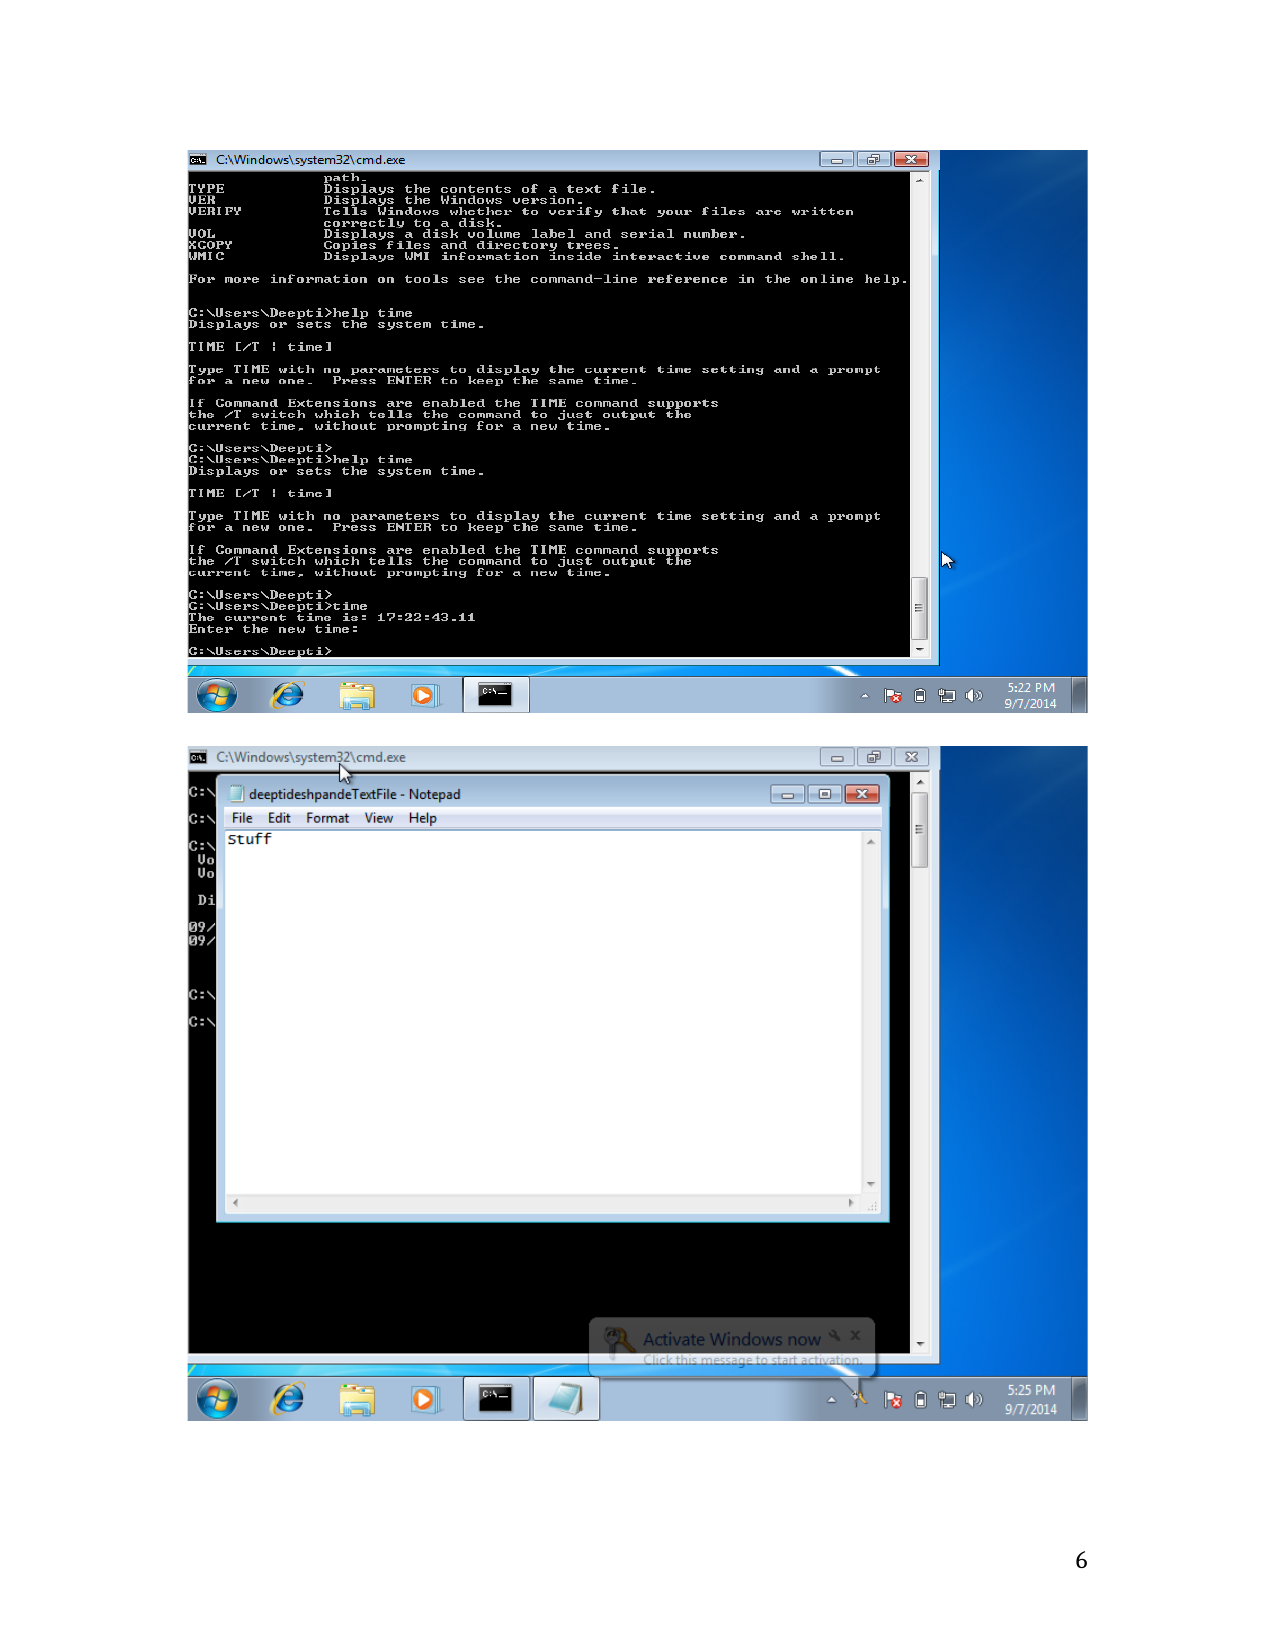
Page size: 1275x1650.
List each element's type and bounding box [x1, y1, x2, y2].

picture [187, 150, 1088, 713]
picture [187, 746, 1088, 1421]
